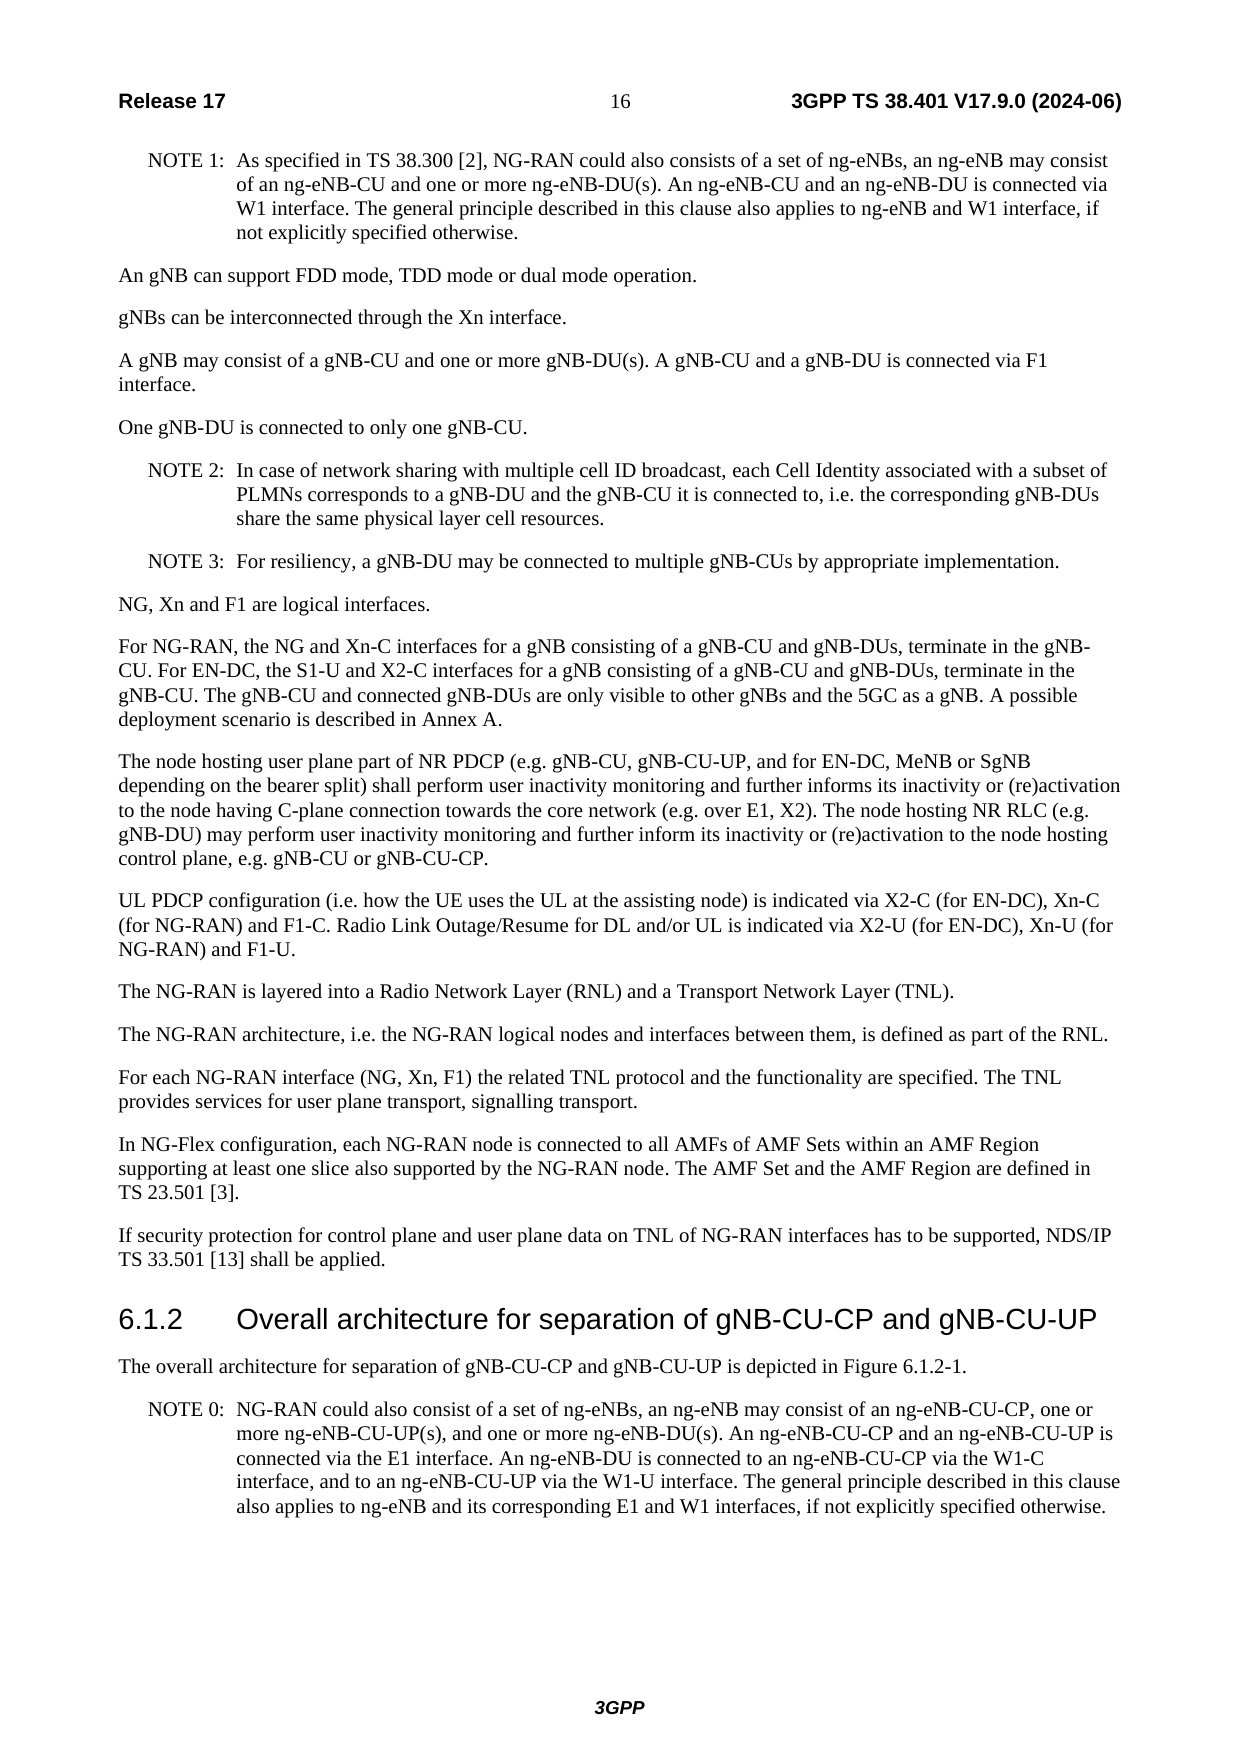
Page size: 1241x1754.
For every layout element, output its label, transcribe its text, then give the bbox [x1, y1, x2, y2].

text For NG-RAN, the NG and Xn-C interfaces for a gNB consisting of a gNB-CU and gNB-DUs, terminate in the gNB-CU. For EN-DC, the S1-U and X2-C interfaces for a gNB consisting of a gNB-CU and gNB-DUs, terminate in the gNB-CU. The gNB-CU and connected gNB-DUs are only visible to other gNBs and the 5GC as a gNB. A possible deployment scenario is described in Annex A. [118, 634, 1122, 731]
text An gNB can support FDD mode, TDD mode or dual mode operation. [118, 262, 1122, 287]
text If security protection for control plane and user plane data on TNL of NG-RAN interfaces has to be supported, NDS/IP TS 33.501 [13] shall be applied. [118, 1223, 1122, 1271]
text gNBs can be interconnected through the Xn interface. [118, 305, 1122, 329]
text In NG-Flex configuration, each NG-RAN node is connected to all AMFs of AMF Sets within an AMF Region supporting at least one slice also supported by the NG-RAN node. The AMF Set and the AMF Region are defined in TS 23.501 [3]. [118, 1132, 1122, 1204]
subtitle 6.1.2 Overall architecture for separation of gNB-CU-CP and gNB-CU-UP [118, 1302, 1122, 1336]
text The NG-RAN architecture, i.e. the NG-RAN logical nodes and interfaces between them, is defined as part of the RNL. [118, 1022, 1122, 1046]
text The node hosting user plane part of NR PDCP (e.g. gNB-CU, gNB-CU-UP, and for EN-DC, MeNB or SgNB depending on the bearer split) shall perform user inactivity monitoring and further informs its inactivity or (re)activation to the node having C-plane connection towards the core network (e.g. over E1, X2). The node hosting NR RLC (e.g. gNB-DU) may perform user inactivity monitoring and further inform its inactivity or (re)activation to the node hosting control plane, e.g. gNB-CU or gNB-CU-CP. [118, 749, 1122, 870]
text NOTE 0: NG-RAN could also consist of a set of ng-eNBs, an ng-eNB may consist of an ng-eNB-CU-CP, one or more ng-eNB-CU-UP(s), and one or more ng-eNB-DU(s). An ng-eNB-CU-CP and an ng-eNB-CU-UP is connected via the E1 interface. An ng-eNB-DU is connected to an ng-eNB-CU-CP via the W1-C interface, and to an ng-eNB-CU-UP via the W1-U interface. The general principle described in this clause also applies to ng-eNB and its corresponding E1 and W1 interfaces, if not explicitly specified otherwise. [148, 1397, 1122, 1518]
text The overall architecture for separation of gNB-CU-CP and gNB-CU-UP is depicted in Figure 6.1.2-1. [118, 1354, 1122, 1378]
text The NG-RAN is layered into a Radio Network Layer (RNL) and a Transport Network Layer (TNL). [118, 979, 1122, 1003]
text One gNB-DU is connected to only one gNB-CU. [118, 415, 1122, 439]
text UL PDCP configuration (i.e. how the UE uses the UL at the assisting node) is indicated via X2-C (for EN-DC), Xn-C (for NG-RAN) and F1-C. Radio Link Outage/Resume for DL and/or UL is indicated via X2-U (for EN-DC), Xn-U (for NG-RAN) and F1-U. [118, 888, 1122, 961]
text For each NG-RAN interface (NG, Xn, F1) the related TNL protocol and the functionality are specified. The TNL provides services for user plane transport, signalling transport. [118, 1065, 1122, 1113]
text NOTE 3: For resiliency, a gNB-DU may be connected to multiple gNB-CUs by appropriate implementation. [148, 549, 1122, 573]
text NG, Xn and F1 are logical interfaces. [118, 592, 1122, 616]
text NOTE 2: In case of network sharing with multiple cell ID broadcast, each Cell Identity associated with a subset of PLMNs corresponds to a gNB-DU and the gNB-CU it is connected to, i.e. the corresponding gNB-DUs share the same physical layer cell resources. [148, 458, 1122, 530]
text NOTE 1: As specified in TS 38.300 [2], NG-RAN could also consists of a set of ng-eNBs, an ng-eNB may consist of an ng-eNB-CU and one or more ng-eNB-DU(s). An ng-eNB-CU and an ng-eNB-DU is connected via W1 interface. The general principle described in this clause also applies to ng-eNB and W1 interface, if not explicitly specified otherwise. [148, 147, 1122, 244]
text A gNB may consist of a gNB-CU and one or more gNB-DU(s). A gNB-CU and a gNB-DU is connected via F1 interface. [118, 348, 1122, 396]
